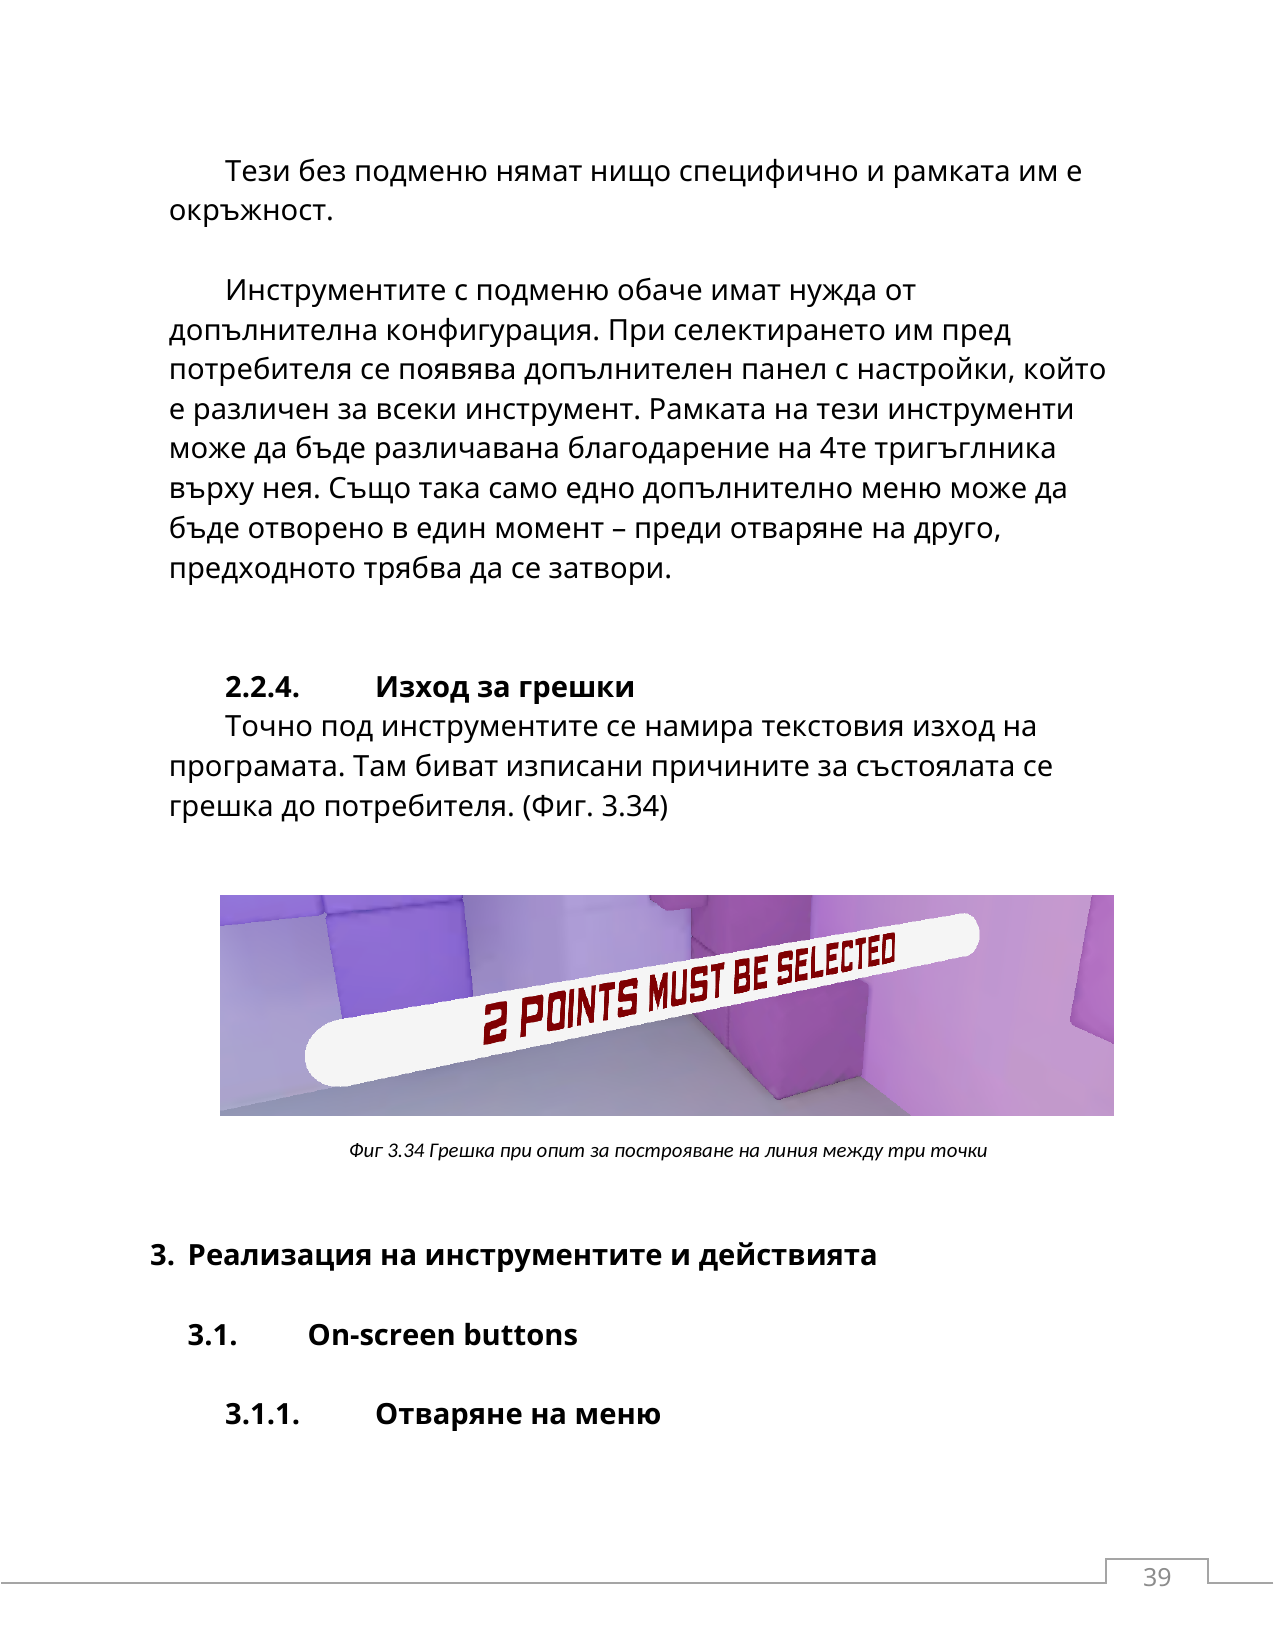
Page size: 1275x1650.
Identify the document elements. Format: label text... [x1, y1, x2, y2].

list Отваряне на меню [225, 1393, 1125, 1433]
list Реализация на инструментите и действията [150, 1235, 1125, 1274]
picture [219, 895, 1114, 1116]
text Тези без подменю нямат нищо специфично и рамката им е окръжност. [169, 150, 1125, 229]
list On-screen buttons [187, 1314, 1125, 1354]
list Изход за грешки [225, 666, 1125, 706]
text Точно под инструментите се намира текстовия изход на програмата. Там биват изписани причините за състоялата се грешка до потребителя. (Фиг. 3.34) [169, 706, 1125, 825]
text Инструментите с подменю обаче имат нужда от допълнителна конфигурация. При селектирането им пред потребителя се появява допълнителен панел с настройки, който е различен за всеки инструмент. Рамката на тези инструменти може да бъде различавана благодарение на 4те тригъглника върху нея. Също така само едно допълнително меню може да бъде отворено в един момент – преди отваряне на друго, предходното трябва да се затвори. [169, 269, 1125, 587]
